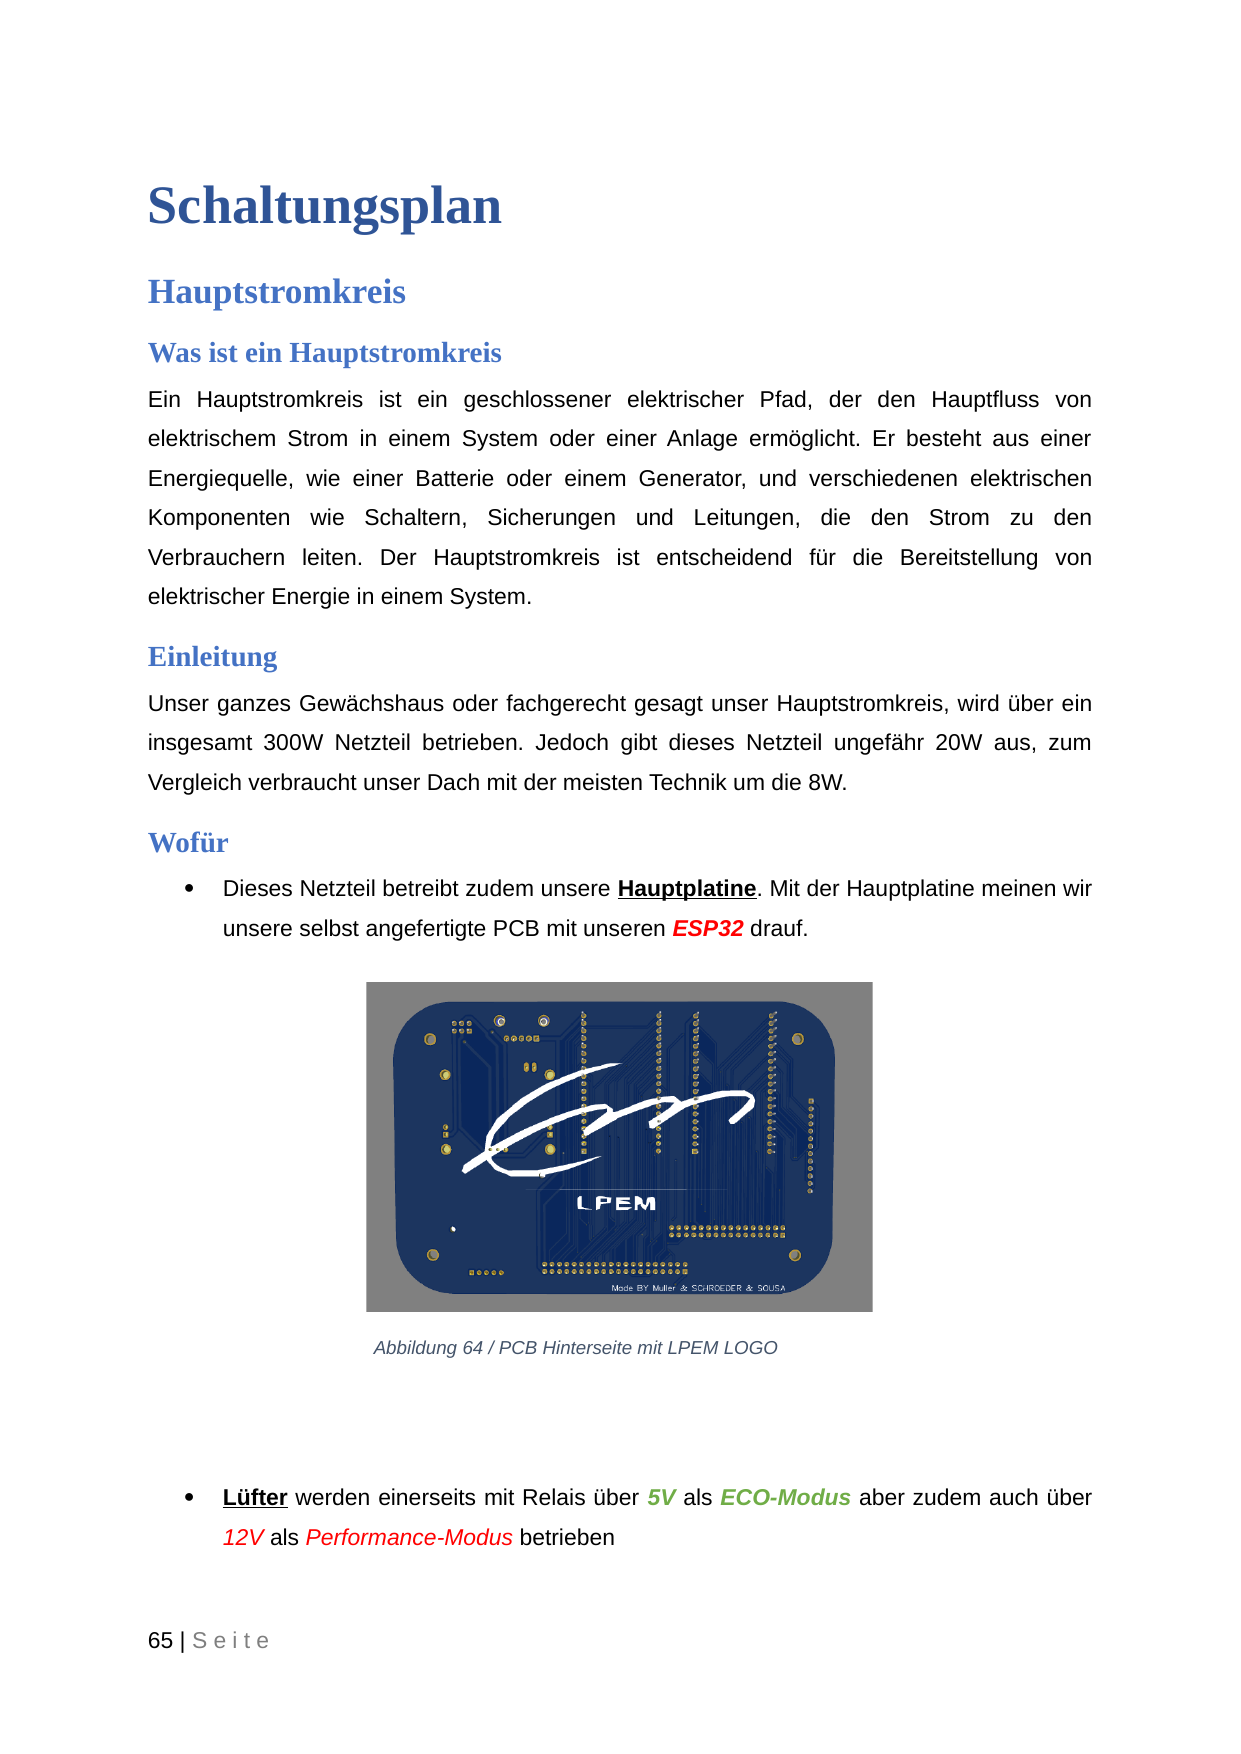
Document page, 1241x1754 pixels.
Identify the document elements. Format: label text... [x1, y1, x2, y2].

subtitle Hauptstromkreis [148, 270, 1093, 311]
subtitle Schaltungsplan [148, 173, 1093, 235]
picture [366, 982, 873, 1312]
list Dieses Netzteil betreibt zudem unsere Hauptplatine. Mit der Hauptplatine meinen wir unsere selbst angefertigte PCB mit unseren ESP32 drauf. [185, 875, 1093, 941]
subtitle Was ist ein Hauptstromkreis [148, 336, 1093, 369]
text Unser ganzes Gewächshaus oder fachgerecht gesagt unser Hauptstromkreis, wird über ein insgesamt 300W Netzteil betrieben. Jedoch gibt dieses Netzteil ungefähr 20W aus, zum Vergleich verbraucht unser Dach mit der meisten Technik um die 8W. [148, 690, 1093, 795]
list Lüfter werden einerseits mit Relais über 5V als ECO-Modus aber zudem auch über 12V als Performance-Modus betrieben [185, 1484, 1093, 1550]
text Ein Hauptstromkreis ist ein geschlossener elektrischer Pfad, der den Hauptfluss von elektrischem Strom in einem System oder einer Anlage ermöglicht. Er besteht aus einer Energiequelle, wie einer Batterie oder einem Generator, und verschiedenen elektrischen Komponenten wie Schaltern, Sicherungen und Leitungen, die den Strom zu den Verbrauchern leiten. Der Hauptstromkreis ist entscheidend für die Bereitstellung von elektrischer Energie in einem System. [148, 386, 1093, 610]
subtitle Wofür [148, 825, 1093, 858]
subtitle Einleitung [148, 639, 1093, 673]
